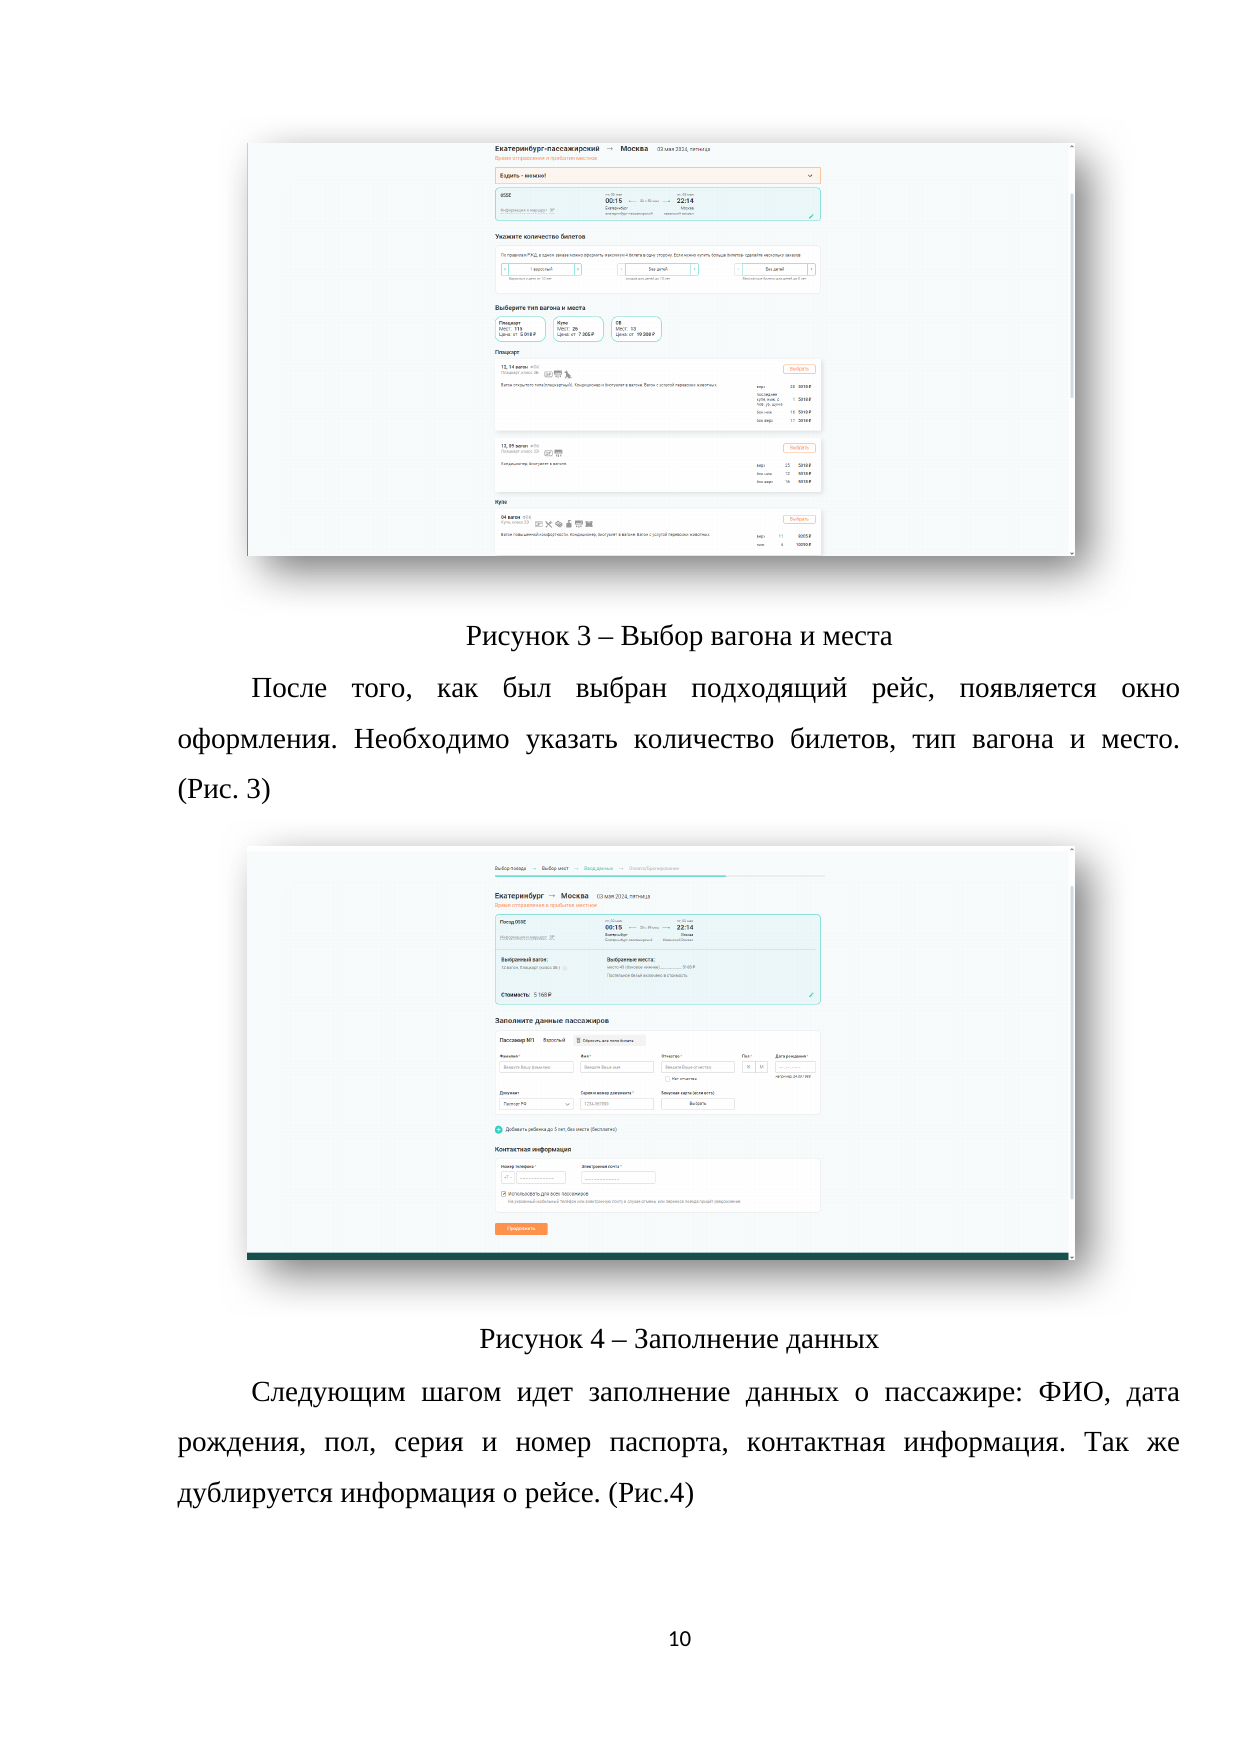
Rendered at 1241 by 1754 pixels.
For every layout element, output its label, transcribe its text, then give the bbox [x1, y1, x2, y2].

text После того, как был выбран подходящий рейс, появляется окно оформления. Необходимо указать количество билетов, тип вагона и место. (Рис. 3) [177, 671, 1181, 805]
text Следующим шагом идет заполнение данных о пассажире: ФИО, дата рождения, пол, серия и номер паспорта, контактная информация. Так же дублируется информация о рейсе. (Рис.4) [177, 1374, 1181, 1508]
picture [247, 846, 1075, 1260]
picture [247, 143, 1075, 556]
